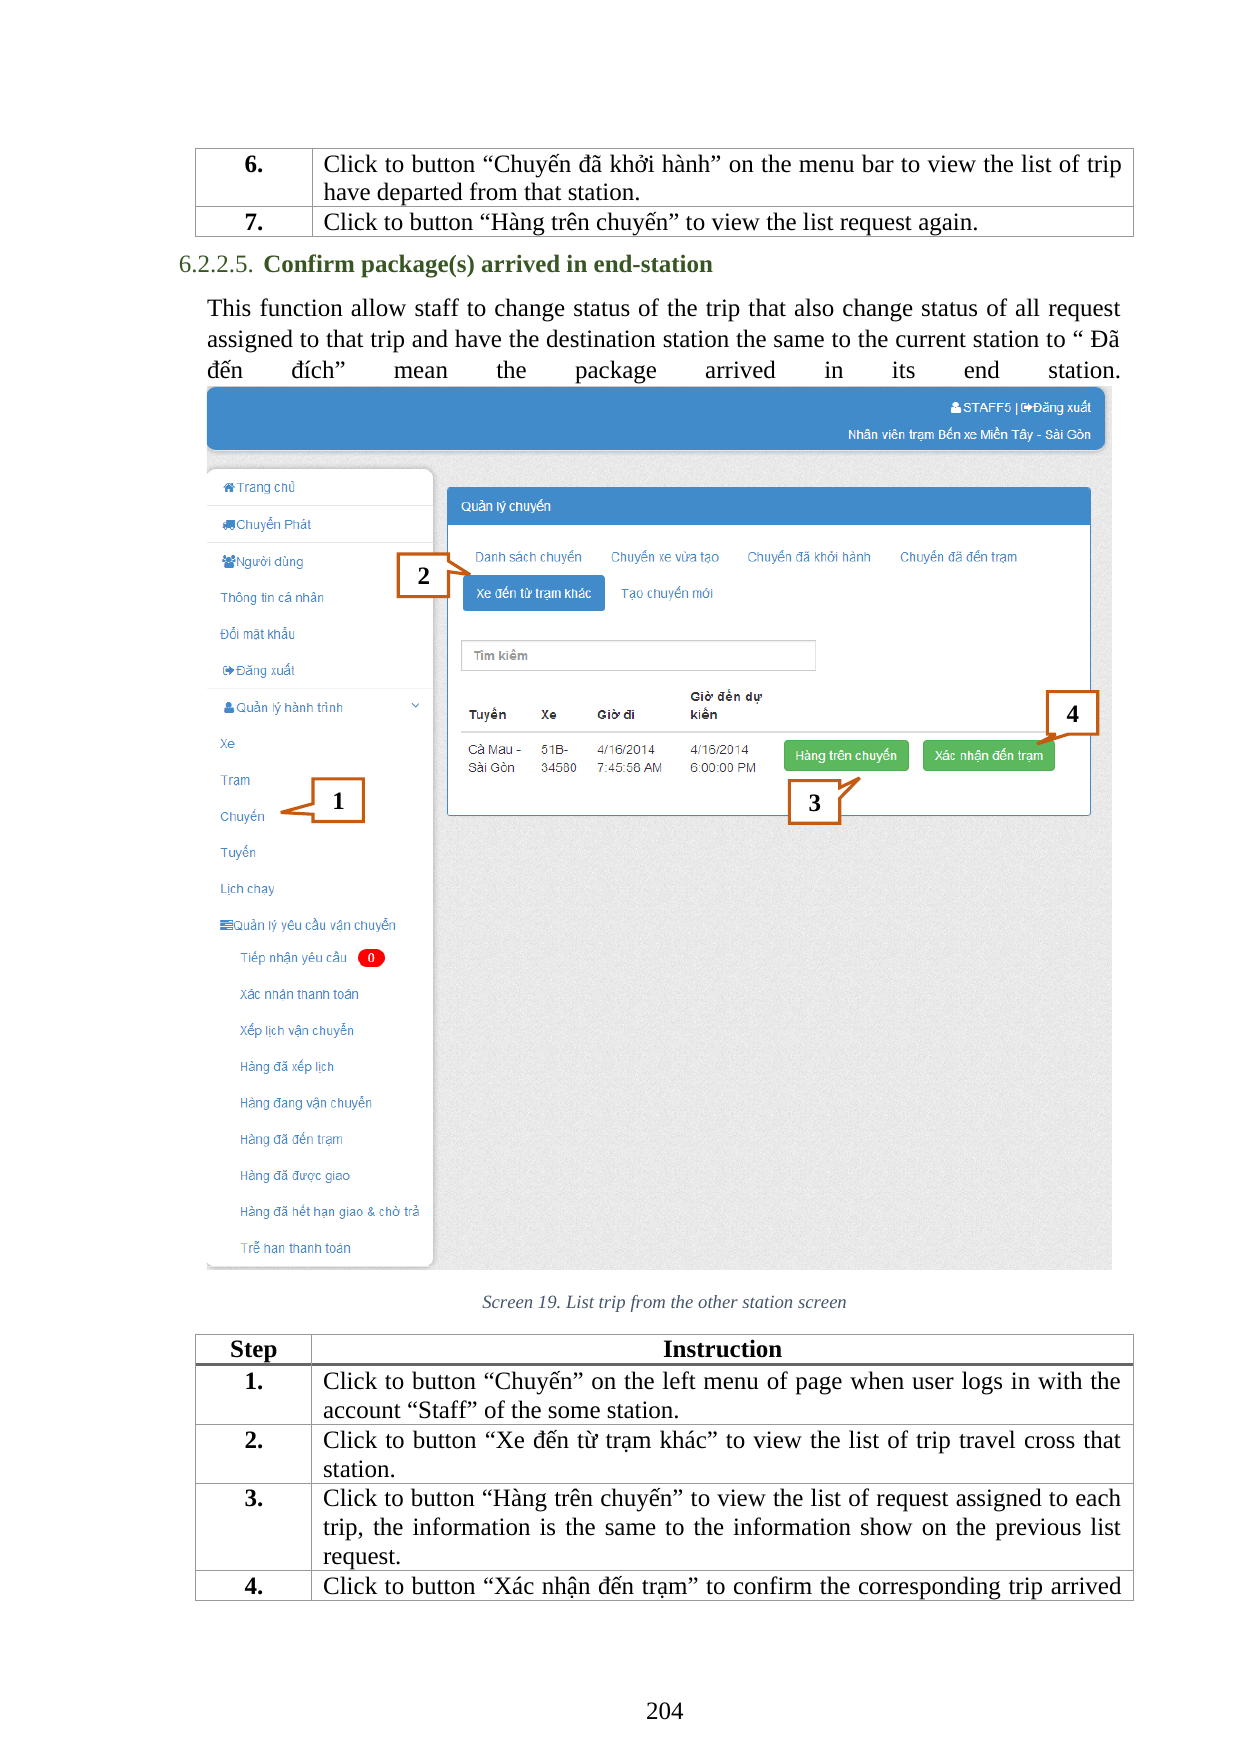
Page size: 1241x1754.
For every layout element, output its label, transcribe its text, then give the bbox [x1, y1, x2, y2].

picture [206, 386, 1116, 1273]
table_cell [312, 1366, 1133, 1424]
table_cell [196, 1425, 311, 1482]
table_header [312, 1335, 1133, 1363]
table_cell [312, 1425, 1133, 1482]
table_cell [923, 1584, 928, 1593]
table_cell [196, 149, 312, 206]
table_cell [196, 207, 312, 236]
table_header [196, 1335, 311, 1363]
subtitle Confirm package(s) arrived in end-station [254, 249, 1122, 278]
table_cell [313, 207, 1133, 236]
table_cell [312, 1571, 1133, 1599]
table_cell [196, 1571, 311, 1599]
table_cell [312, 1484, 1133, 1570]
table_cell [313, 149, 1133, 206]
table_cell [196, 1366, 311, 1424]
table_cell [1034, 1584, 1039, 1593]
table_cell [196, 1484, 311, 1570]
